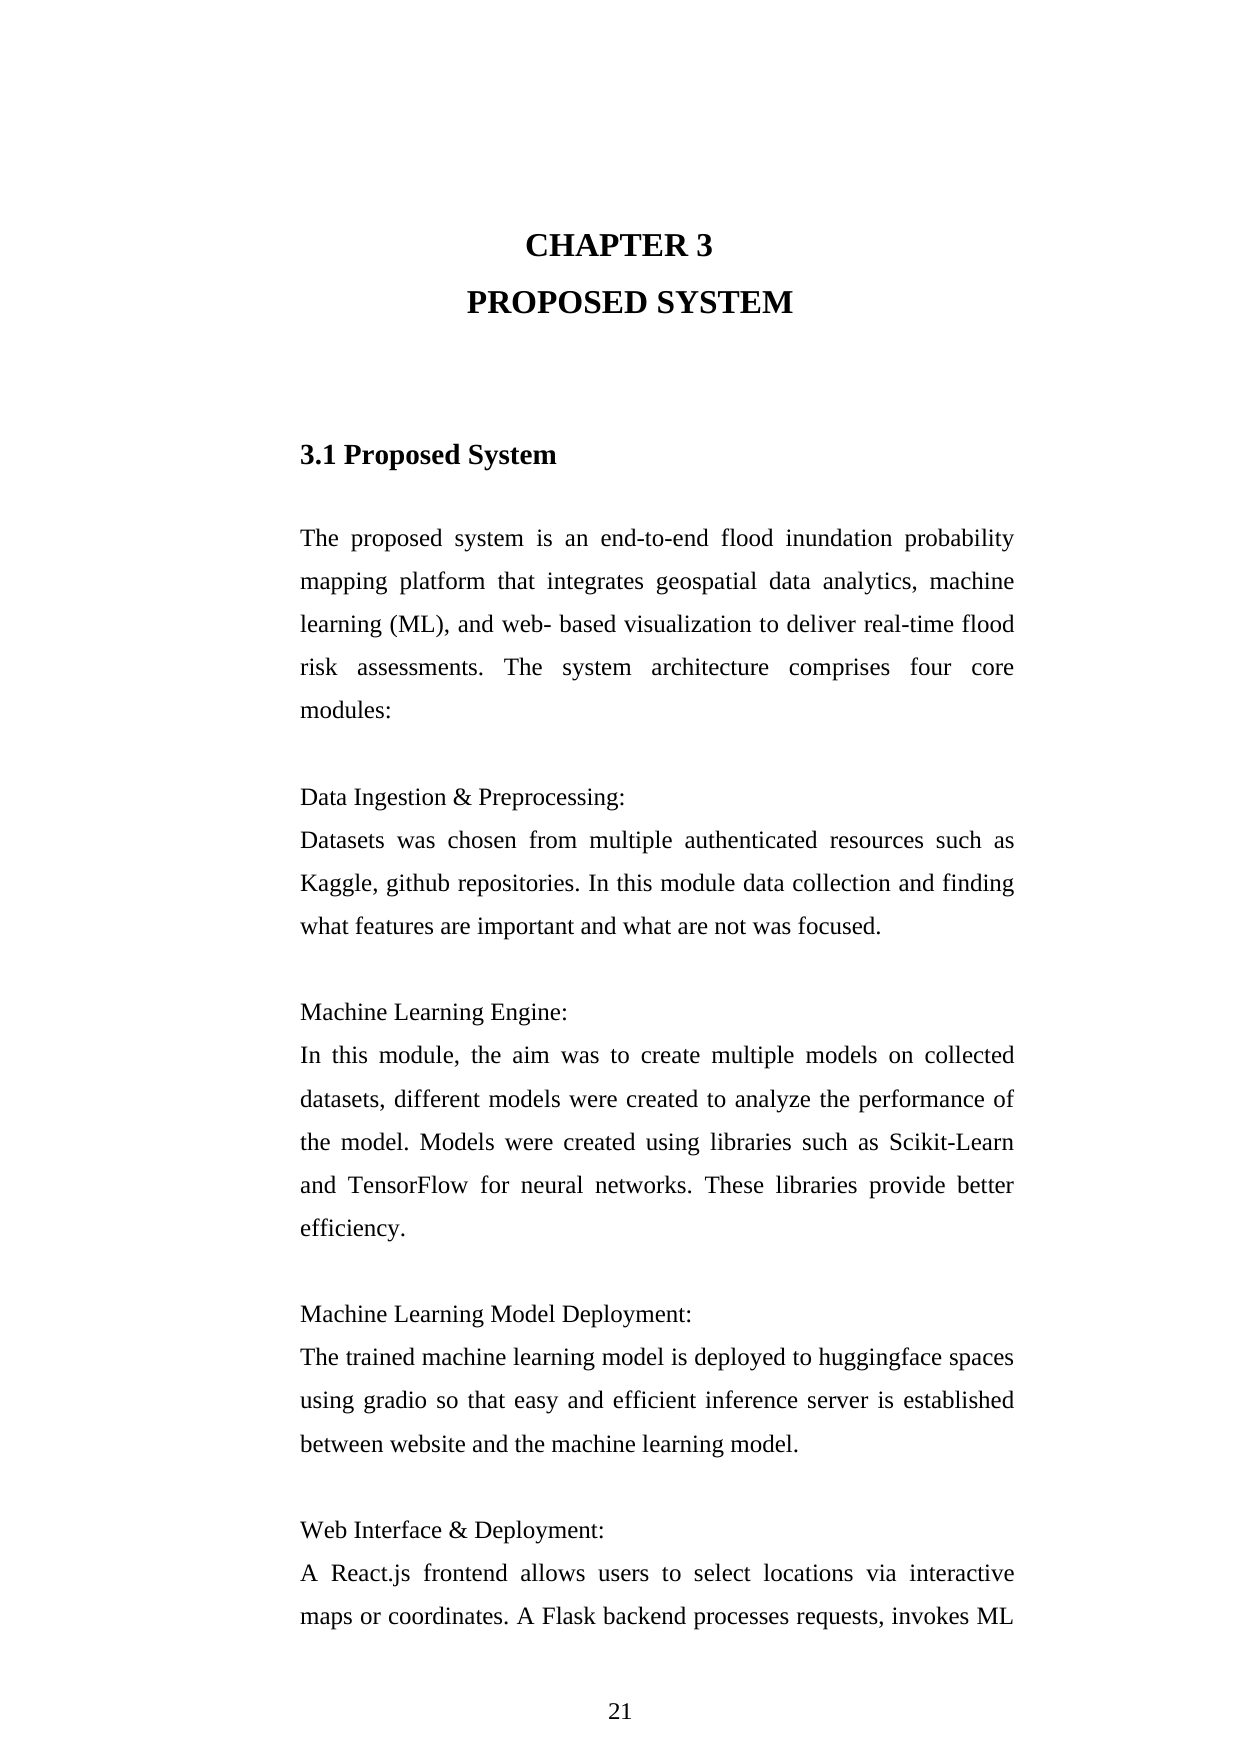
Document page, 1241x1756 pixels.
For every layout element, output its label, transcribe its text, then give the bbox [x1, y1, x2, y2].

text The trained machine learning model is deployed to huggingface spaces using gradio so that easy and efficient inference server is established between website and the machine learning model. [300, 1342, 1015, 1457]
text Web Interface & Deployment: [300, 1515, 1015, 1544]
text In this module, the aim was to create multiple models on collected datasets, different models were created to analyze the performance of the model. Models were created using libraries such as Scikit-Learn and TensorFlow for neural networks. These libraries provide better efficiency. [300, 1041, 1015, 1242]
text CHAPTER 3 [450, 225, 1015, 263]
text PROPOSED SYSTEM [450, 282, 1015, 321]
text Data Ingestion & Preprocessing: [300, 782, 1015, 811]
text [300, 1558, 1015, 1630]
text The proposed system is an end-to-end flood inundation probability mapping platform that integrates geospatial data analytics, machine learning (ML), and web- based visualization to deliver real-time flood risk assessments. The system architecture comprises four core modules: [300, 523, 1015, 724]
text Machine Learning Engine: [300, 997, 1015, 1026]
text Datasets was chosen from multiple authenticated resources such as Kaggle, github repositories. In this module data collection and finding what features are important and what are not was focused. [300, 825, 1015, 940]
text 3.1 Proposed System [300, 437, 1015, 510]
text Machine Learning Model Deployment: [300, 1299, 1015, 1328]
